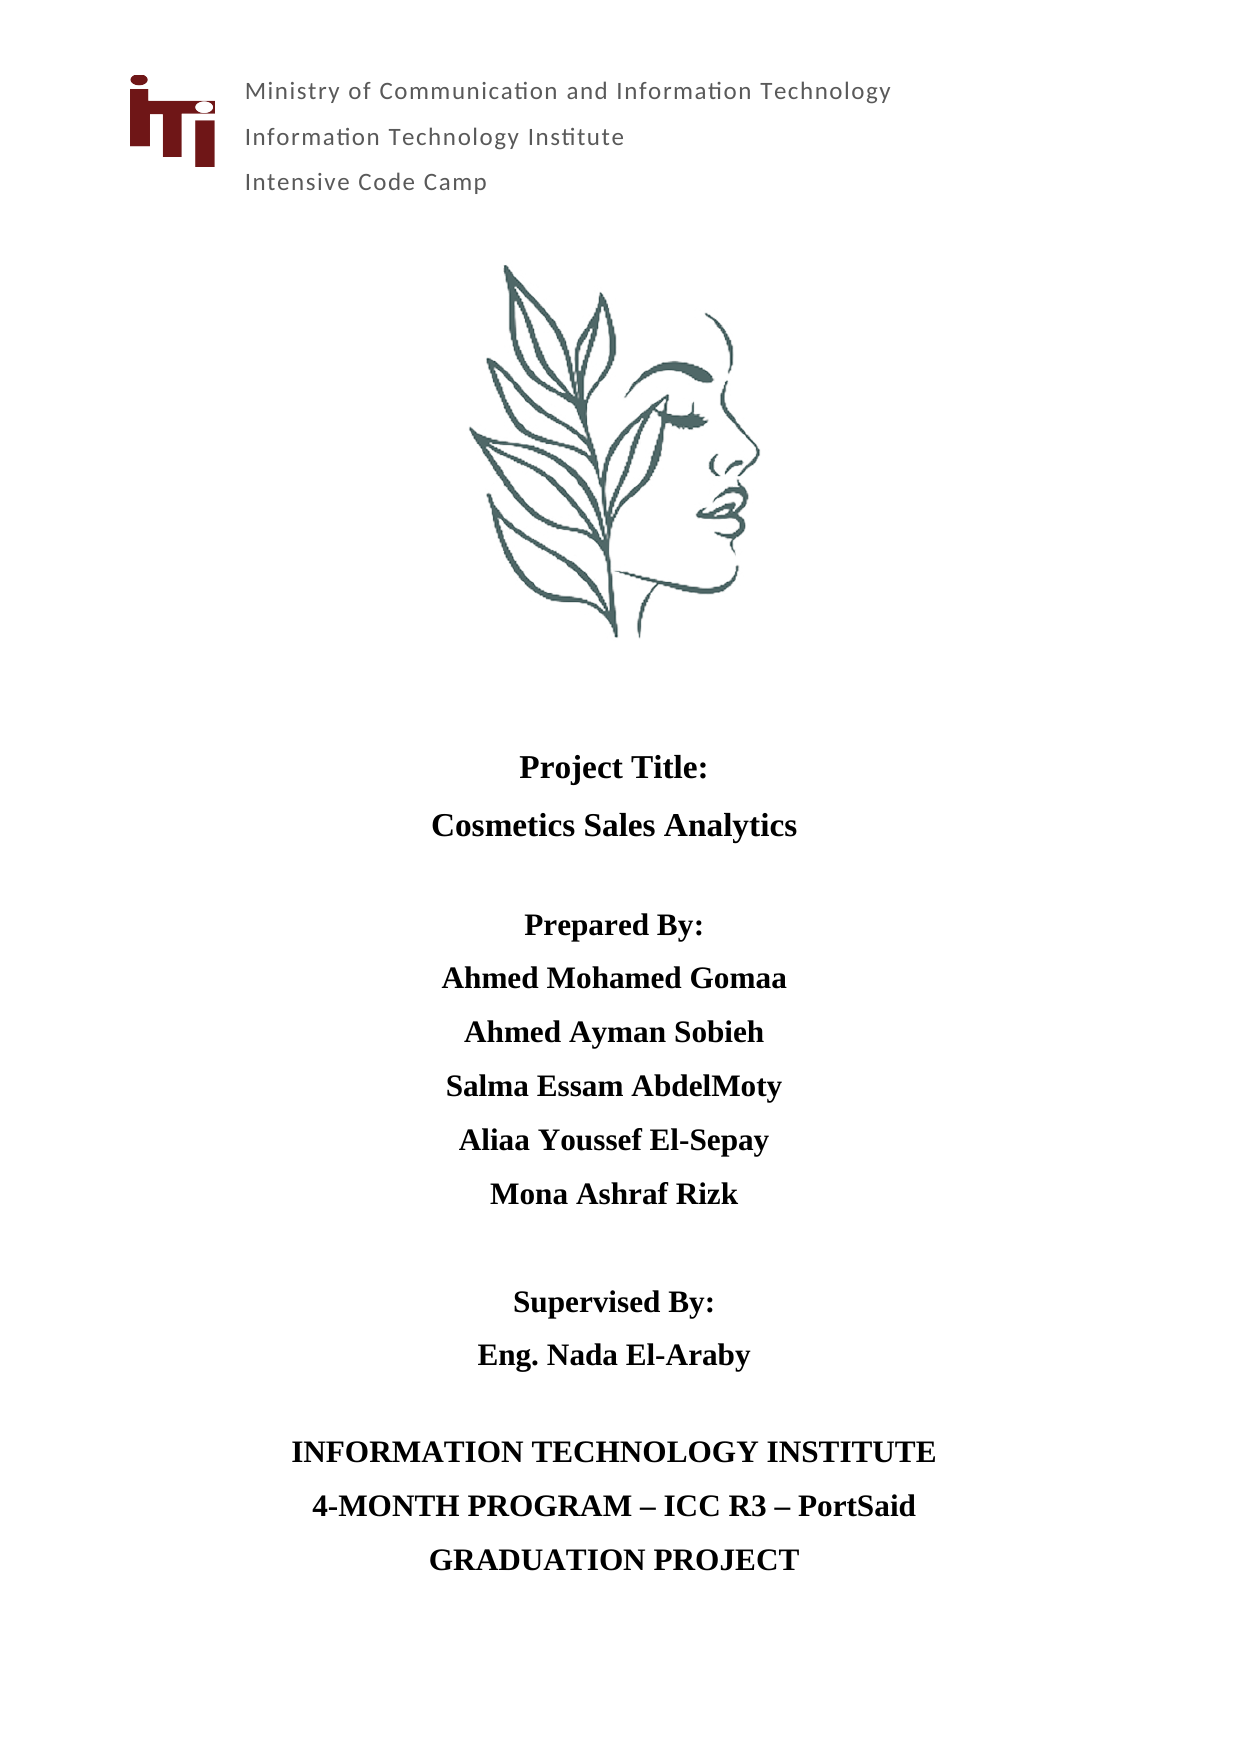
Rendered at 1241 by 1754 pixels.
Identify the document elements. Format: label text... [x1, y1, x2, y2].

text INFORMATION TECHNOLOGY INSTITUTE [66, 1434, 1162, 1469]
text Supervised By: [66, 1283, 1162, 1319]
text Ahmed Ayman Sobieh [66, 1013, 1162, 1049]
text Eng. Nada El-Araby [66, 1337, 1162, 1373]
text GRADUATION PROJECT [66, 1541, 1162, 1577]
text Project Title: [66, 748, 1162, 786]
text Mona Ashraf Rizk [66, 1175, 1162, 1211]
text Aliaa Youssef El-Sepay [66, 1121, 1162, 1157]
text 4-MONTH PROGRAM – ICC R3 – PortSaid [66, 1487, 1162, 1523]
text Salma Essam AbdelMoty [66, 1067, 1162, 1103]
picture [130, 75, 215, 167]
picture [398, 234, 830, 666]
text Ahmed Mohamed Gomaa [66, 960, 1162, 996]
text Cosmetics Sales Analytics [66, 805, 1162, 843]
text Prepared By: [66, 906, 1162, 942]
